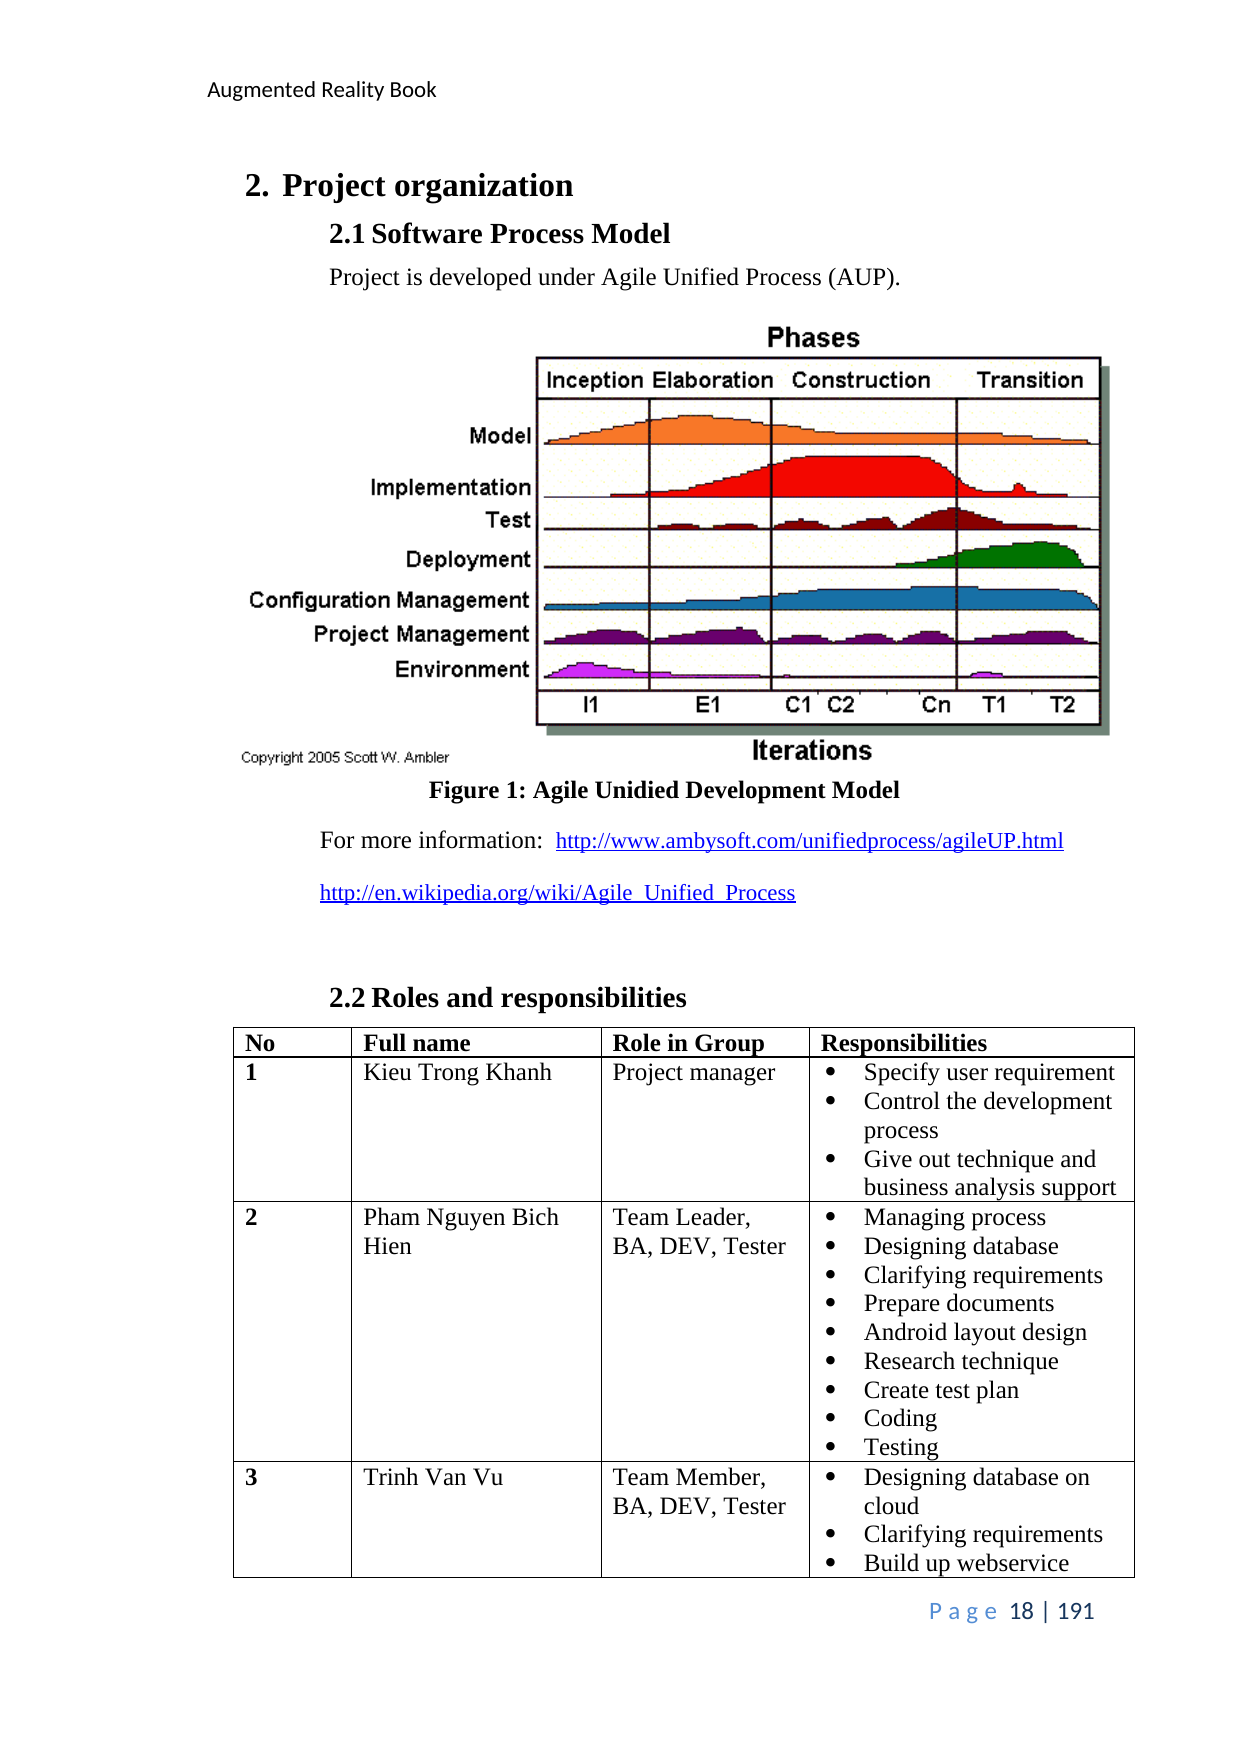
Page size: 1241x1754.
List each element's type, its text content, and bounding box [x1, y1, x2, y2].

subtitle Roles and responsibilities [329, 981, 1122, 1014]
table_cell Trinh Van Vu [352, 1462, 601, 1577]
text For more information: http://www.ambysoft.com/unifiedprocess/agileUP.html [319, 825, 1122, 853]
table_header Role in Group [602, 1028, 809, 1056]
text Figure 1: Agile Unidied Development Model [207, 775, 1122, 804]
table_header No [234, 1028, 351, 1056]
text Project is developed under Agile Unified Process (AUP). [329, 262, 1122, 291]
table_cell 3 [234, 1462, 351, 1577]
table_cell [602, 1462, 809, 1577]
table_header Responsibilities [810, 1028, 1134, 1056]
picture [207, 316, 1122, 775]
table_cell Project manager [602, 1058, 809, 1201]
table_cell 2 [234, 1202, 351, 1461]
subtitle Project organization [244, 165, 1122, 203]
table_cell 1 [234, 1058, 351, 1201]
table_cell Specify user requirement Control the development process Give out technique and business analysis support [810, 1058, 1134, 1201]
table_cell Pham Nguyen Bich Hien [352, 1202, 601, 1461]
text http://en.wikipedia.org/wiki/Agile_Unified_Process [319, 878, 1122, 905]
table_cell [810, 1462, 1134, 1577]
table_cell Managing process Designing database Clarifying requirements Prepare documents Android layout design Research technique Create test plan Coding Testing [810, 1202, 1134, 1461]
table_cell Kieu Trong Khanh [352, 1058, 601, 1201]
table_cell Team Leader, BA, DEV, Tester [602, 1202, 809, 1461]
subtitle Software Process Model [329, 216, 1122, 249]
table_header Full name [352, 1028, 601, 1056]
